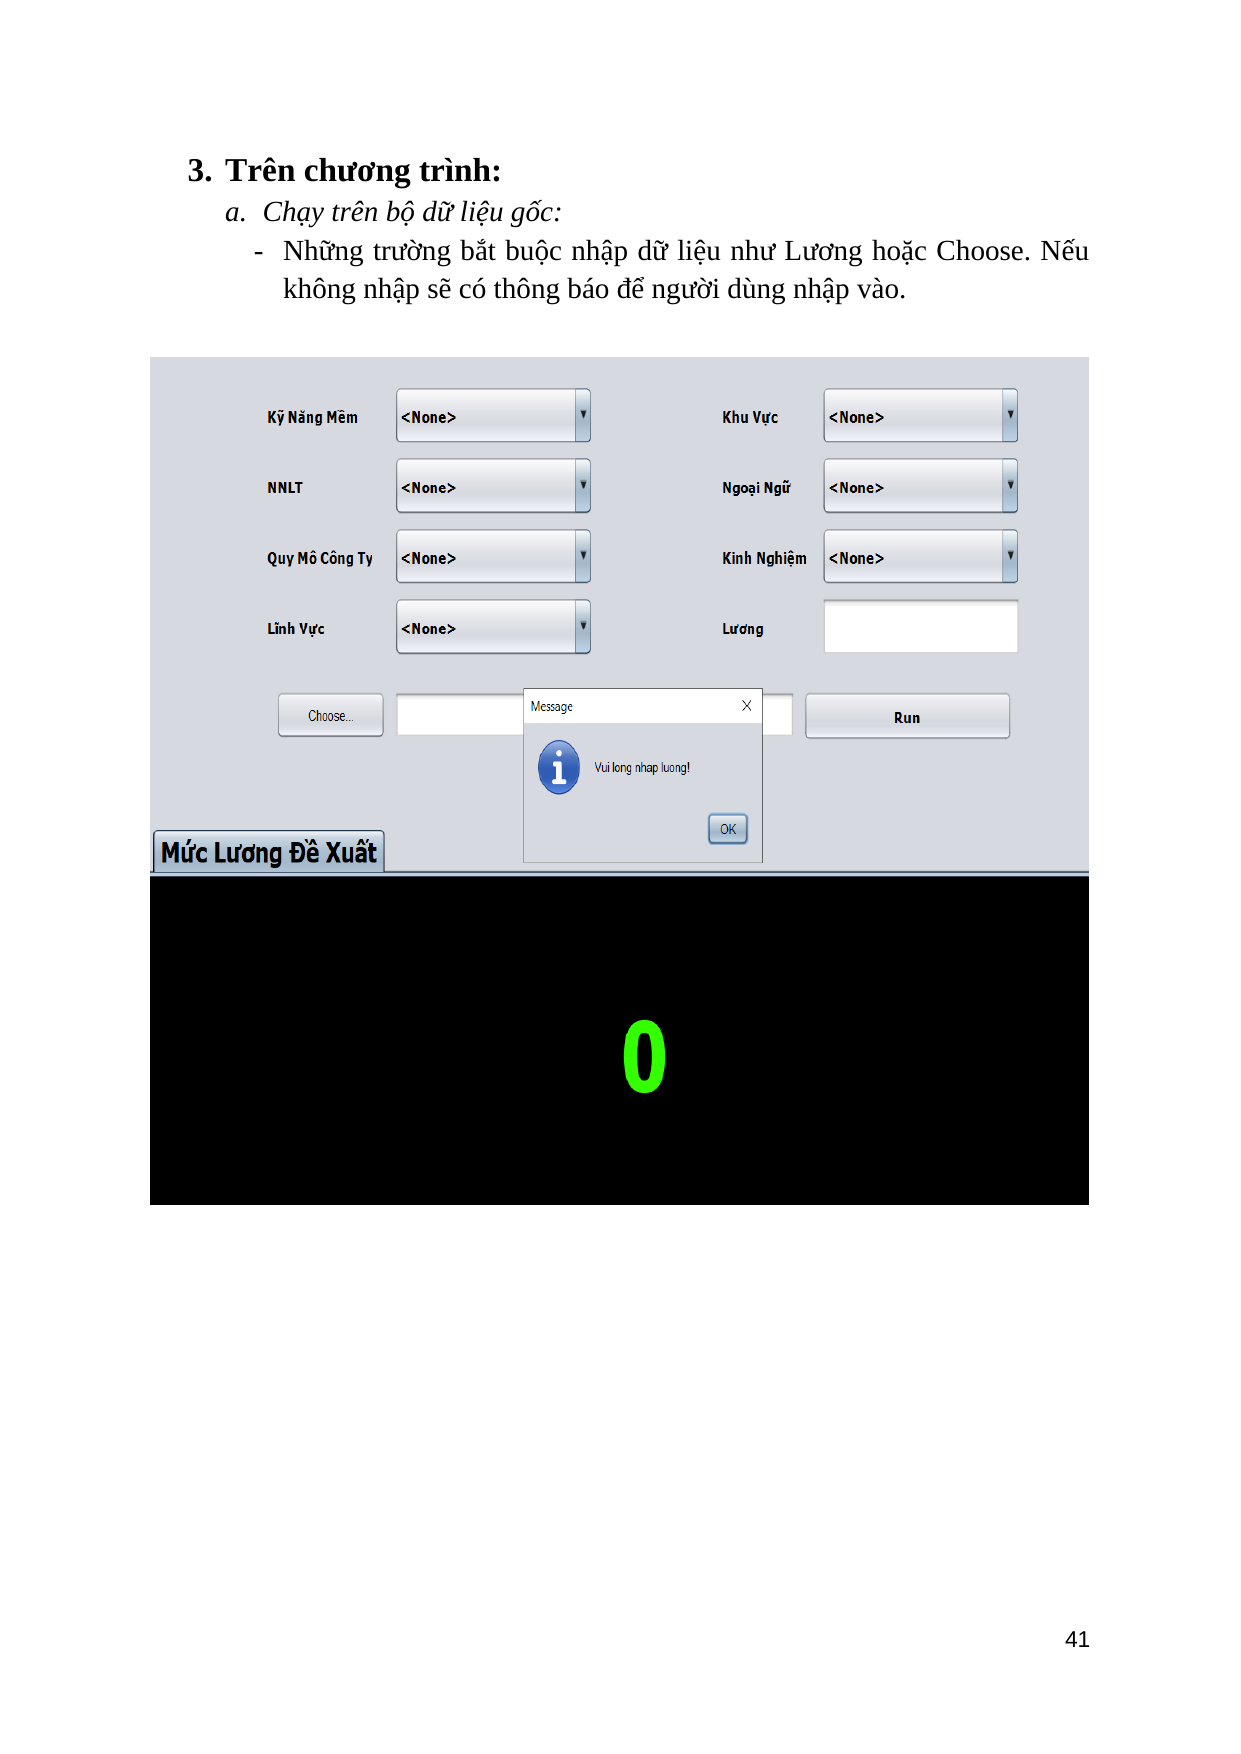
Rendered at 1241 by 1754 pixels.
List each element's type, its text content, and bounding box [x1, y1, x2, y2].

list Trên chương trình: [187, 150, 1090, 188]
picture [150, 348, 1089, 1205]
list Chạy trên bộ dữ liệu gốc: [225, 194, 1090, 228]
list Những trường bắt buộc nhập dữ liệu như Lương hoặc Choose. Nếu không nhập sẽ có thông báo để người dùng nhập vào. [253, 233, 1090, 305]
